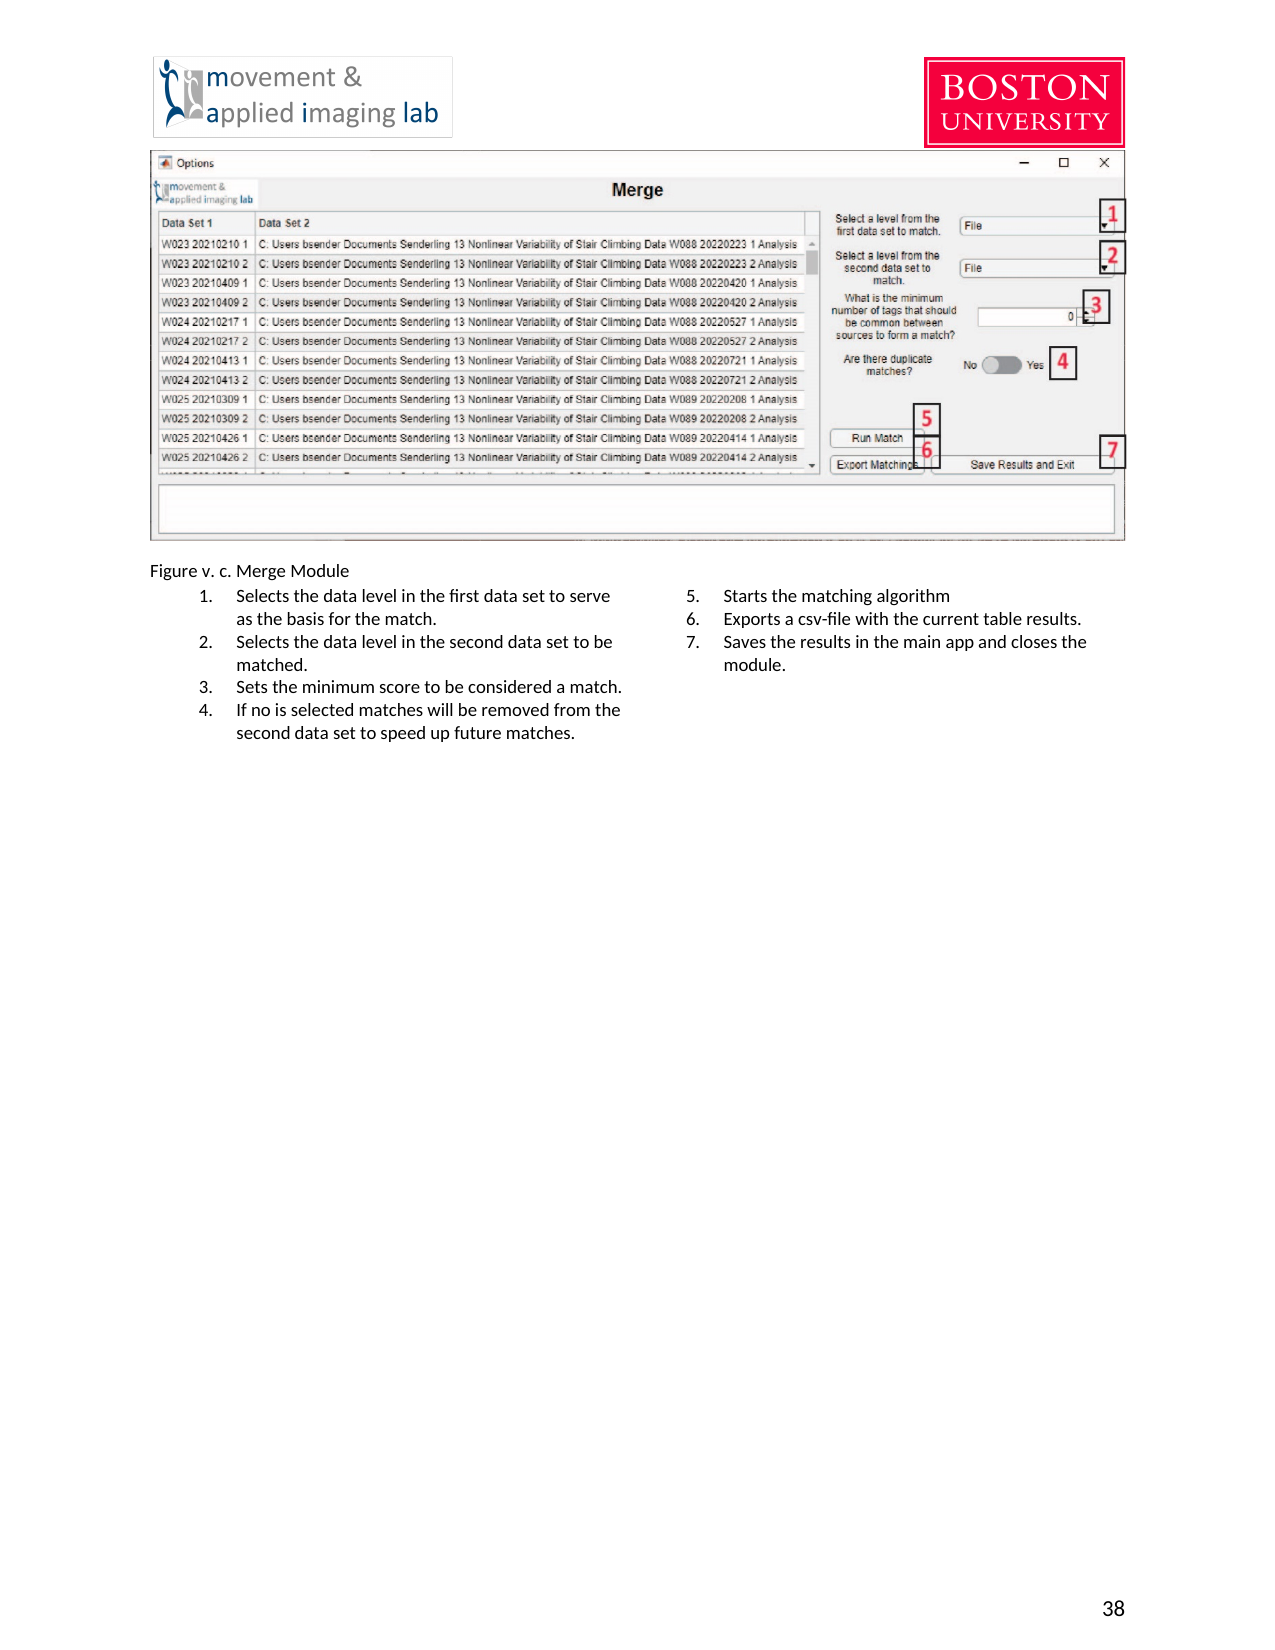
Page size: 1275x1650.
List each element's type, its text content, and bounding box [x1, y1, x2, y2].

text Figure v. c. Merge Module [150, 559, 1125, 582]
table_header Starts the matching algorithm Exports a csv-file with the current table results. Saves the results in the main app and closes the module. [637, 584, 1124, 744]
table_header Selects the data level in the first data set to serve as the basis for the match. Selects the data level in the second data set to be matched. Sets the minimum score to be considered a match. If no is selected matches will be removed from the second data set to speed up future matches. [150, 584, 637, 744]
picture [150, 150, 1127, 541]
picture [153, 50, 462, 148]
picture [924, 57, 1125, 148]
